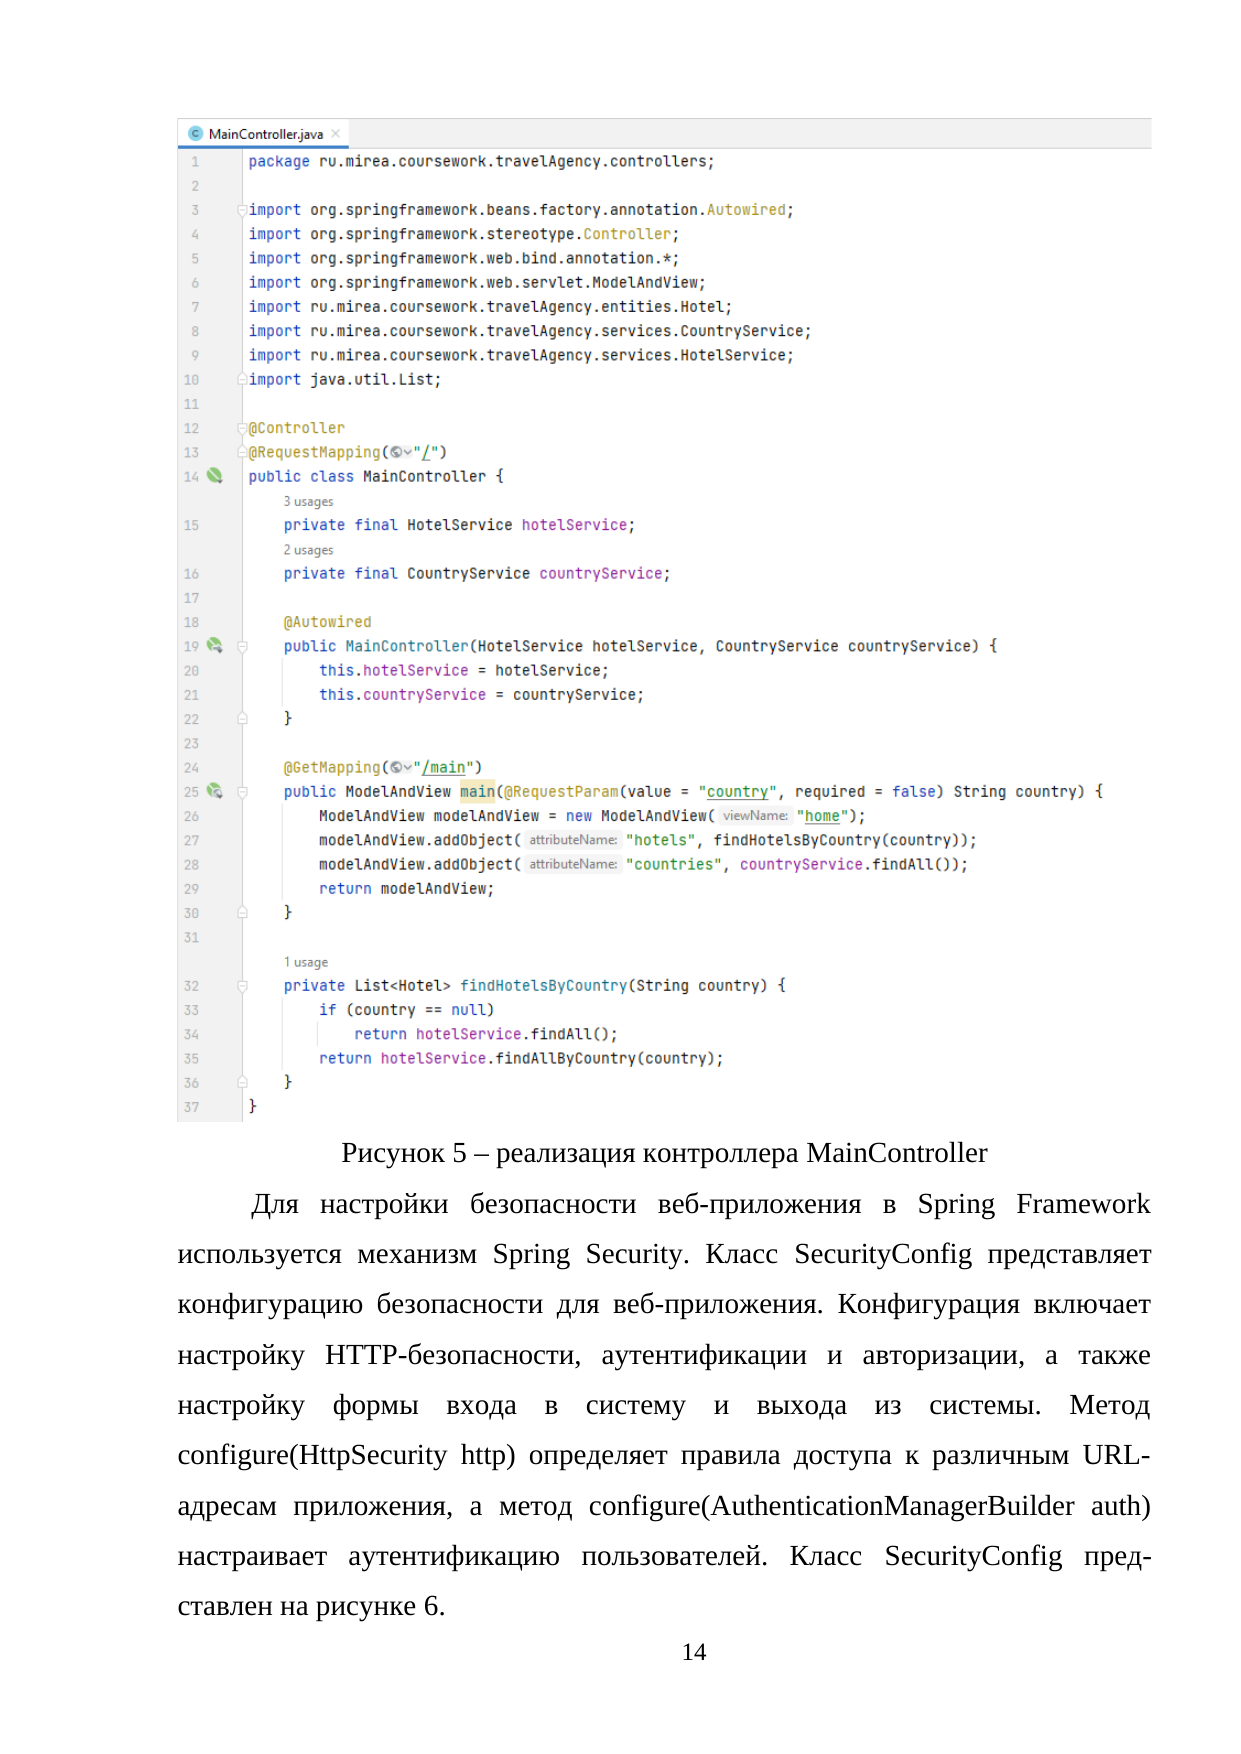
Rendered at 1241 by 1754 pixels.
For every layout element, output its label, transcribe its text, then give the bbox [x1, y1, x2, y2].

picture [177, 118, 1152, 1122]
text Для настройки безопасности веб-приложения в Spring Framework используется механизм Spring Security. Класс SecurityConfig представляет конфигурацию безопасности для веб-приложения. Конфигурация включает настройку HTTP-безопасности, аутентификации и авторизации, а также настройку формы входа в систему и выхода из системы. Метод configure(HttpSecurity http) определяет правила доступа к различным URL-адресам приложения, а метод configure(AuthenticationManagerBuilder auth) настраивает аутентификацию пользователей. Класс SecurityConfig пред-ставлен на рисунке 6. [177, 1186, 1152, 1622]
text Рисунок 5 – реализация контроллера MainController [177, 1136, 1152, 1169]
